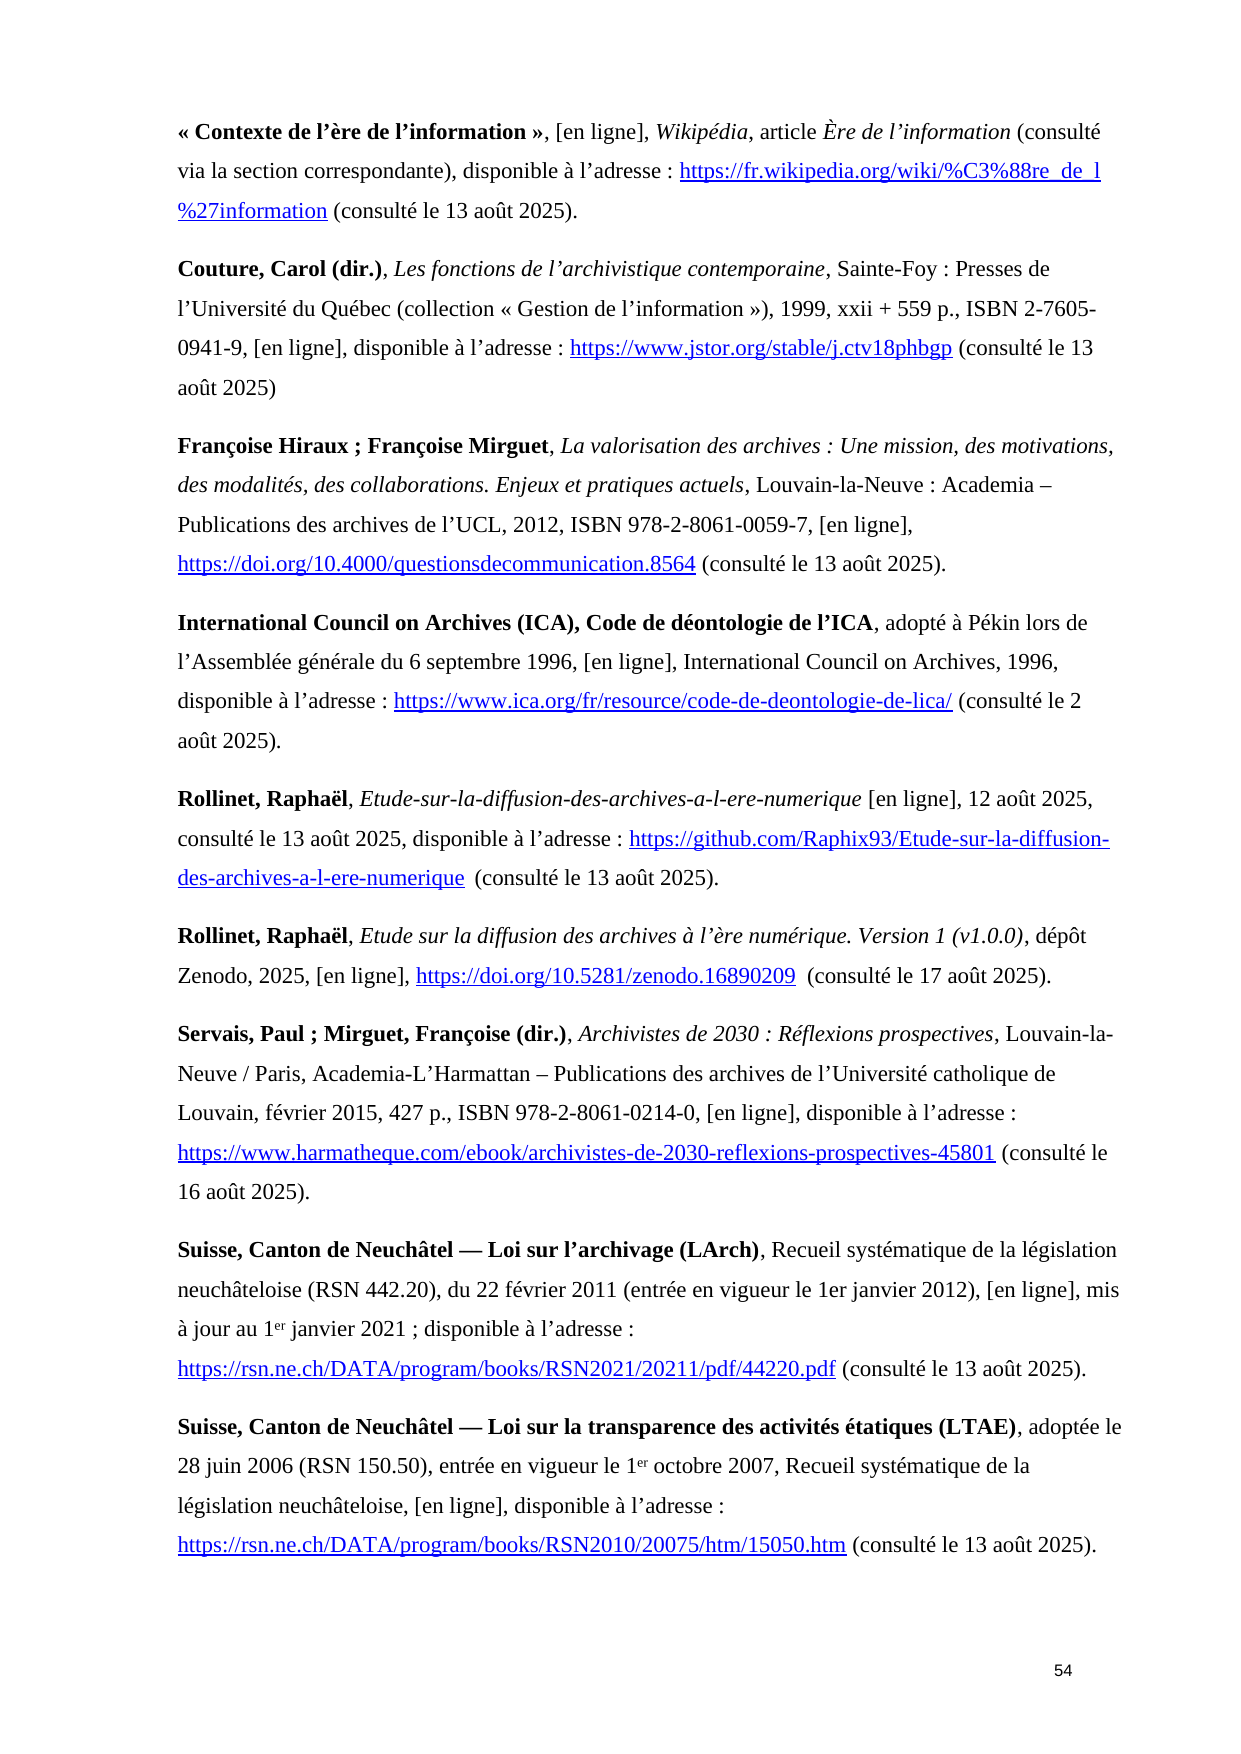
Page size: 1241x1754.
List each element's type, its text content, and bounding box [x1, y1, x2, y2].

text « Contexte de l’ère de l’information », [en ligne], Wikipédia, article Ère de l’information (consulté via la section correspondante), disponible à l’adresse : https://fr.wikipedia.org/wiki/%C3%88re_de_l%27information (consulté le 13 août 2025). [177, 118, 1122, 223]
text Couture, Carol (dir.), Les fonctions de l’archivistique contemporaine, Sainte-Foy : Presses de l’Université du Québec (collection « Gestion de l’information »), 1999, xxii + 559 p., ISBN 2-7605-0941-9, [en ligne], disponible à l’adresse : https://www.jstor.org/stable/j.ctv18phbgp (consulté le 13 août 2025) [177, 255, 1122, 400]
text Servais, Paul ; Mirguet, Françoise (dir.), Archivistes de 2030 : Réflexions prospectives, Louvain-la-Neuve / Paris, Academia-L’Harmattan – Publications des archives de l’Université catholique de Louvain, février 2015, 427 p., ISBN 978-2-8061-0214-0, [en ligne], disponible à l’adresse : https://www.harmatheque.com/ebook/archivistes-de-2030-reflexions-prospectives-45801 (consulté le 16 août 2025). [177, 1020, 1122, 1204]
text Rollinet, Raphaël, Etude sur la diffusion des archives à l’ère numérique. Version 1 (v1.0.0), dépôt Zenodo, 2025, [en ligne], https://doi.org/10.5281/zenodo.16890209 (consulté le 17 août 2025). [177, 922, 1122, 988]
text Rollinet, Raphaël, Etude-sur-la-diffusion-des-archives-a-l-ere-numerique [en ligne], 12 août 2025, consulté le 13 août 2025, disponible à l’adresse : https://github.com/Raphix93/Etude-sur-la-diffusion-des-archives-a-l-ere-numerique (consulté le 13 août 2025). [177, 785, 1122, 891]
text Suisse, Canton de Neuchâtel — Loi sur l’archivage (LArch), Recueil systématique de la législation neuchâteloise (RSN 442.20), du 22 février 2011 (entrée en vigueur le 1er janvier 2012), [en ligne], mis à jour au 1ᵉʳ janvier 2021 ; disponible à l’adresse : https://rsn.ne.ch/DATA/program/books/RSN2021/20211/pdf/44220.pdf (consulté le 13 août 2025). [177, 1236, 1122, 1381]
text Françoise Hiraux ; Françoise Mirguet, La valorisation des archives : Une mission, des motivations, des modalités, des collaborations. Enjeux et pratiques actuels, Louvain-la-Neuve : Academia – Publications des archives de l’UCL, 2012, ISBN 978-2-8061-0059-7, [en ligne], https://doi.org/10.4000/questionsdecommunication.8564 (consulté le 13 août 2025). [177, 432, 1122, 577]
text Suisse, Canton de Neuchâtel — Loi sur la transparence des activités étatiques (LTAE), adoptée le 28 juin 2006 (RSN 150.50), entrée en vigueur le 1ᵉʳ octobre 2007, Recueil systématique de la législation neuchâteloise, [en ligne], disponible à l’adresse : https://rsn.ne.ch/DATA/program/books/RSN2010/20075/htm/15050.htm (consulté le 13 août 2025). [177, 1413, 1122, 1558]
text International Council on Archives (ICA), Code de déontologie de l’ICA, adopté à Pékin lors de l’Assemblée générale du 6 septembre 1996, [en ligne], International Council on Archives, 1996, disponible à l’adresse : https://www.ica.org/fr/resource/code-de-deontologie-de-lica/ (consulté le 2 août 2025). [177, 609, 1122, 753]
